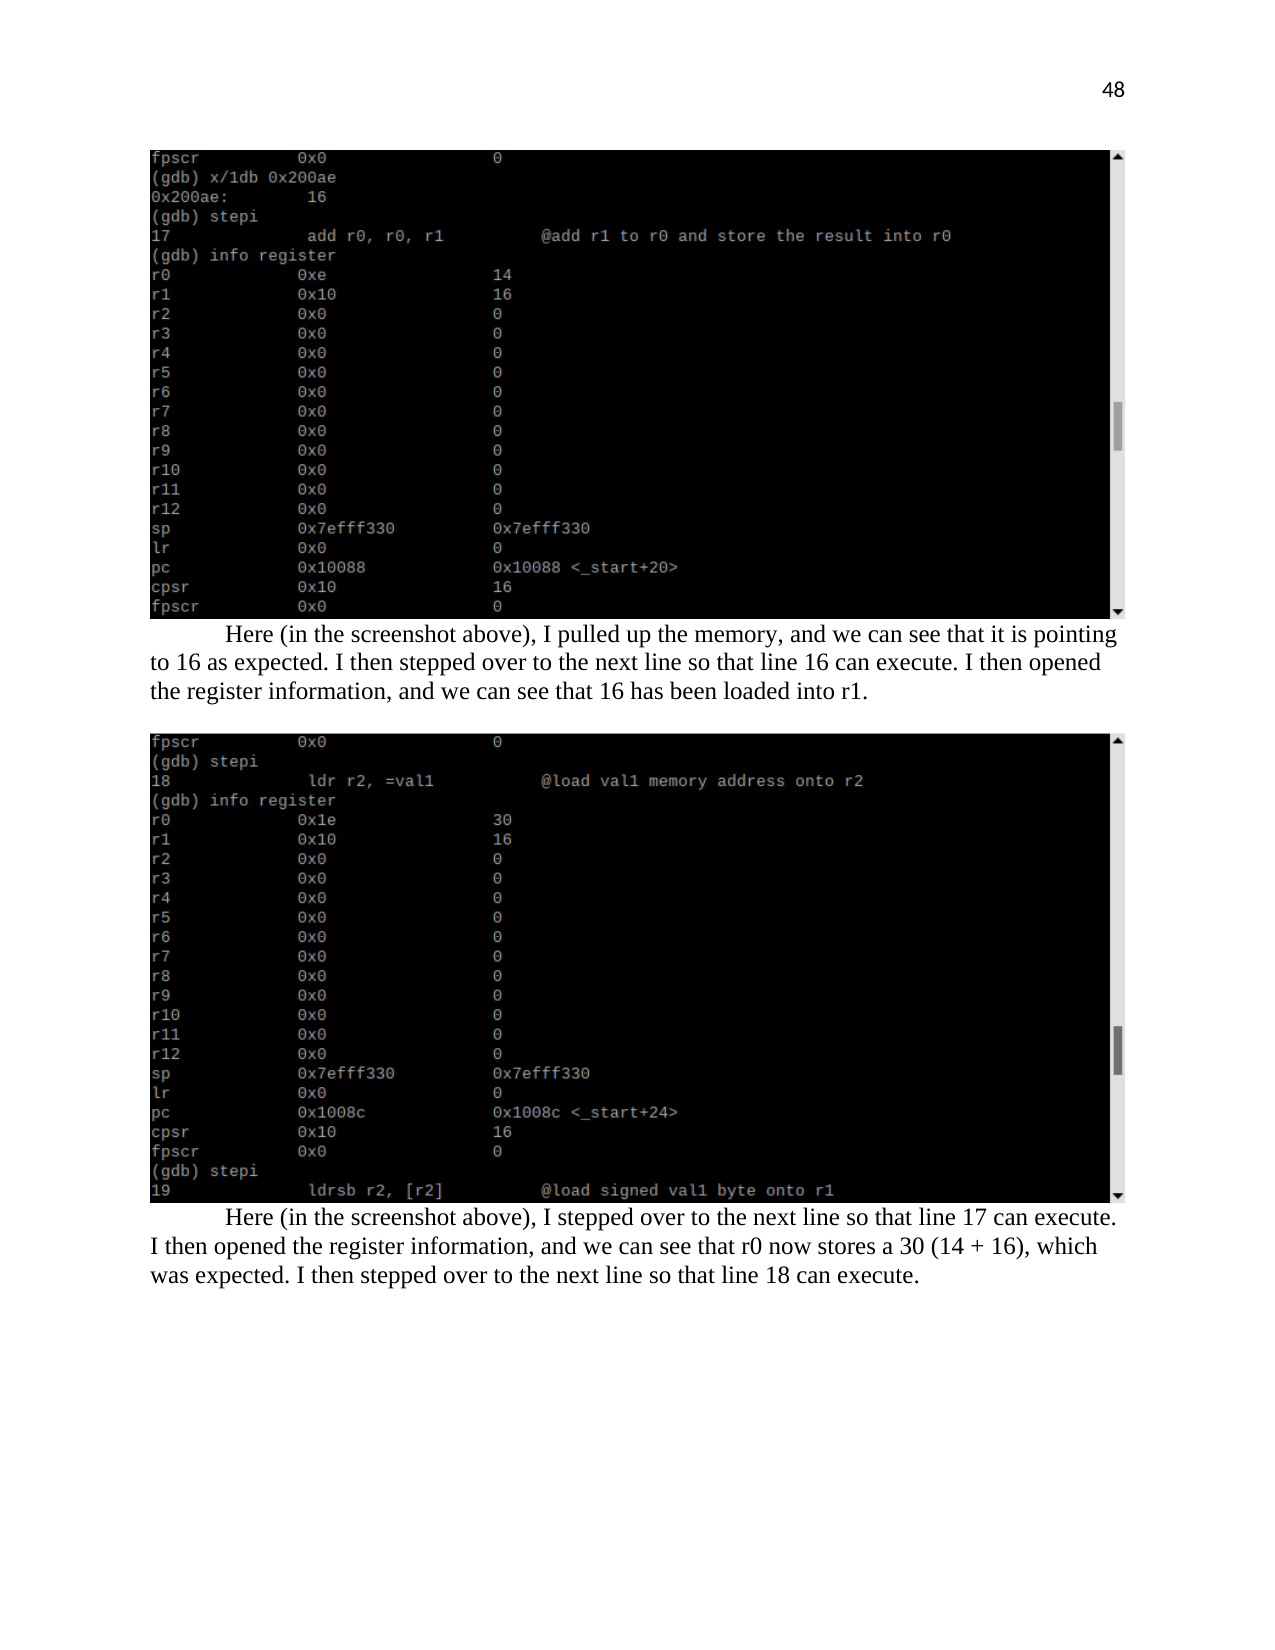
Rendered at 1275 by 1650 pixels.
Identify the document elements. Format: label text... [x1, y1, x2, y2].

text Here (in the screenshot above), I stepped over to the next line so that line 17 can execute. I then opened the register information, and we can see that r0 now stores a 30 (14 + 16), which was expected. I then stepped over to the next line so that line 18 can execute. [150, 1203, 1125, 1289]
text Here (in the screenshot above), I pulled up the memory, and we can see that it is pointing to 16 as expected. I then stepped over to the next line so that line 16 can execute. I then opened the register information, and we can see that 16 has been loaded into r1. [150, 619, 1125, 705]
picture [150, 733, 1125, 1203]
picture [150, 150, 1125, 619]
